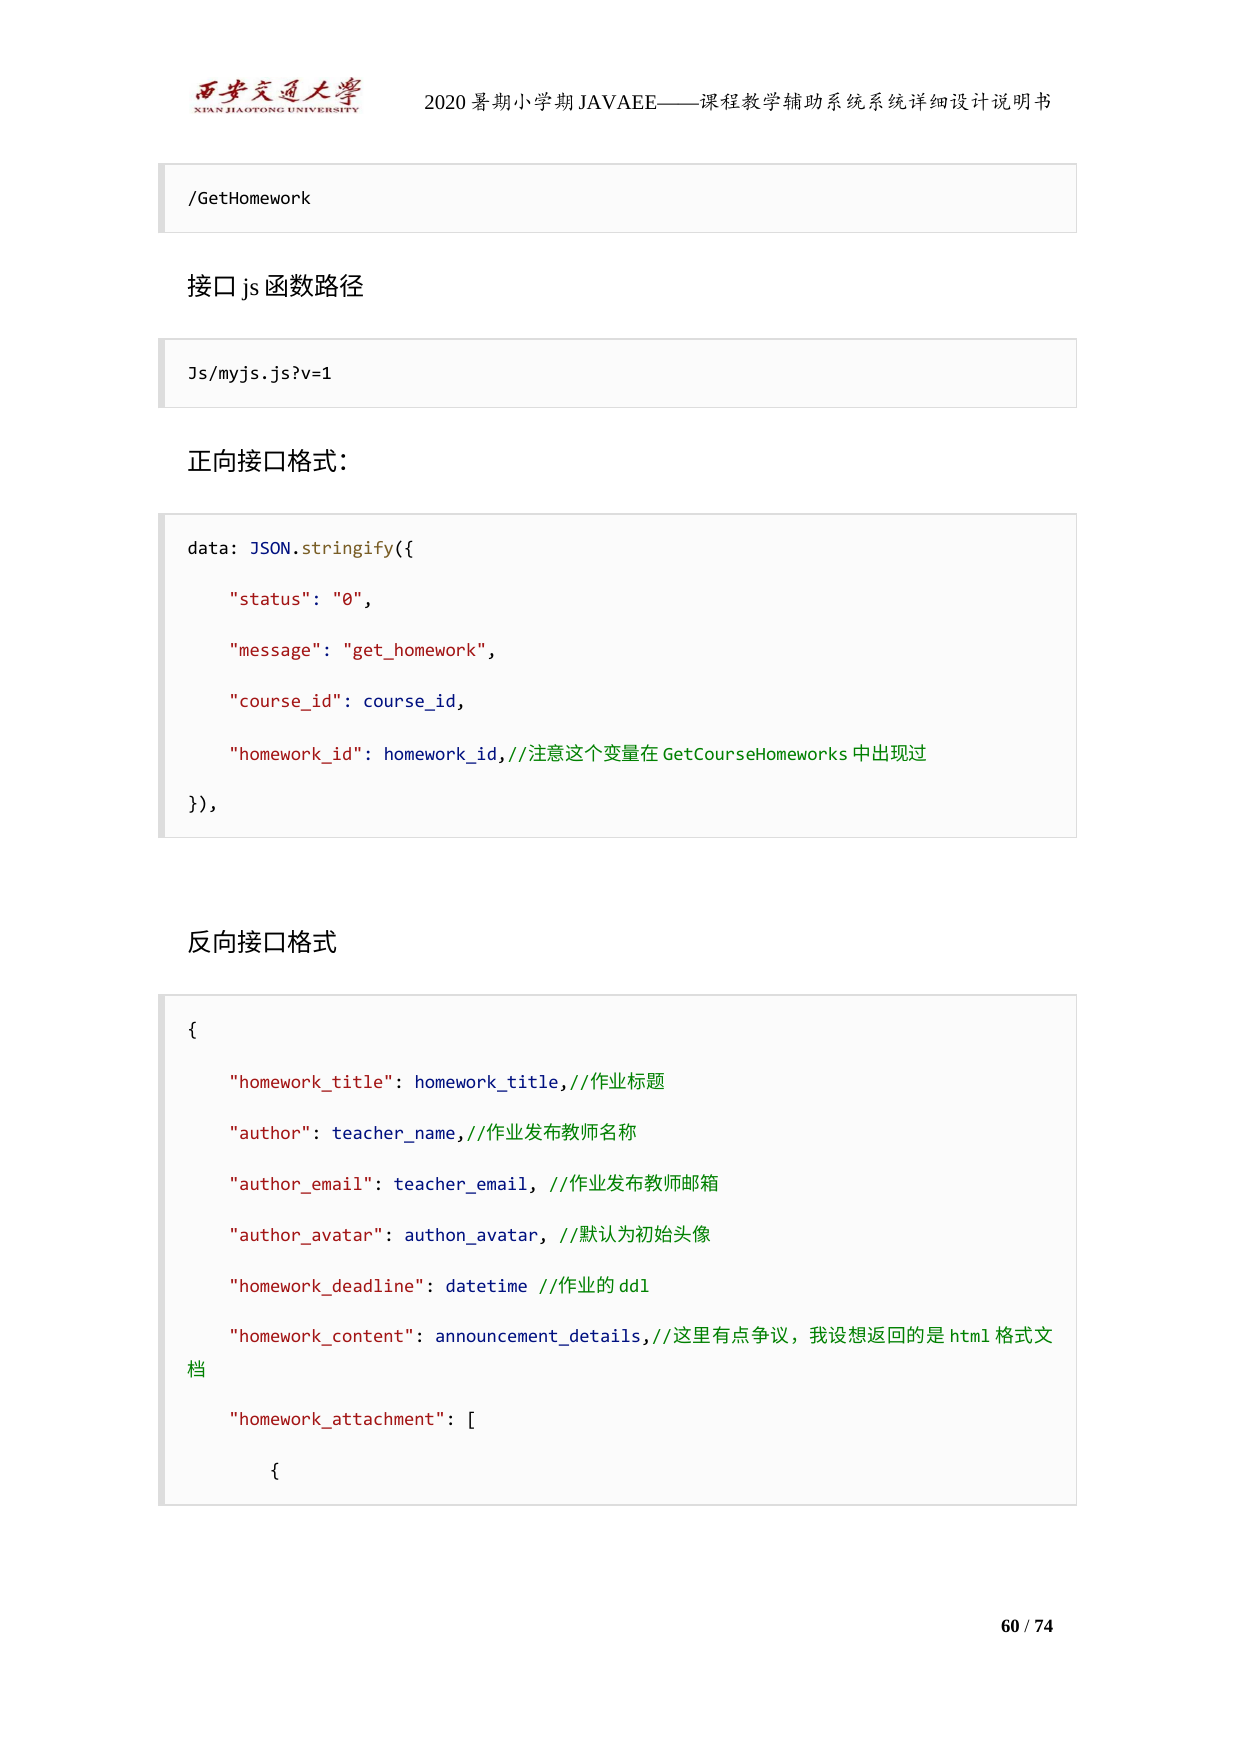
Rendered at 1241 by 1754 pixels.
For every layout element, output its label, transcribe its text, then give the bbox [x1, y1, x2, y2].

text /GetHomework [165, 165, 1076, 232]
text 反向接口格式 [187, 906, 1053, 974]
text 正向接口格式： [187, 426, 1053, 493]
text "author_email": teacher_email, //作业发布教师邮箱 [165, 1147, 1076, 1198]
text "homework_deadline": datetime //作业的ddl [165, 1249, 1076, 1299]
text "homework_id": homework_id,//注意这个变量在GetCourseHomeworks中出现过 [165, 717, 1076, 768]
text 接口js函数路径 [187, 250, 1053, 318]
text "message": "get_homework", [165, 615, 1076, 666]
text "author_avatar": authon_avatar, //默认为初始头像 [165, 1198, 1076, 1249]
text "course_id": course_id, [165, 666, 1076, 717]
text data: JSON.stringify({ [165, 515, 1076, 564]
text { [165, 996, 1076, 1045]
text "status": "0", [165, 564, 1076, 615]
text }), [165, 768, 1076, 837]
text { [165, 1435, 1076, 1504]
text "homework_attachment": [ [165, 1384, 1076, 1435]
text Js/myjs.js?v=1 [165, 340, 1076, 407]
text "homework_content": announcement_details,//这里有点争议，我设想返回的是html格式文档 [165, 1299, 1076, 1384]
text "author": teacher_name,//作业发布教师名称 [165, 1096, 1076, 1147]
text "homework_title": homework_title,//作业标题 [165, 1045, 1076, 1096]
picture [189, 77, 364, 114]
